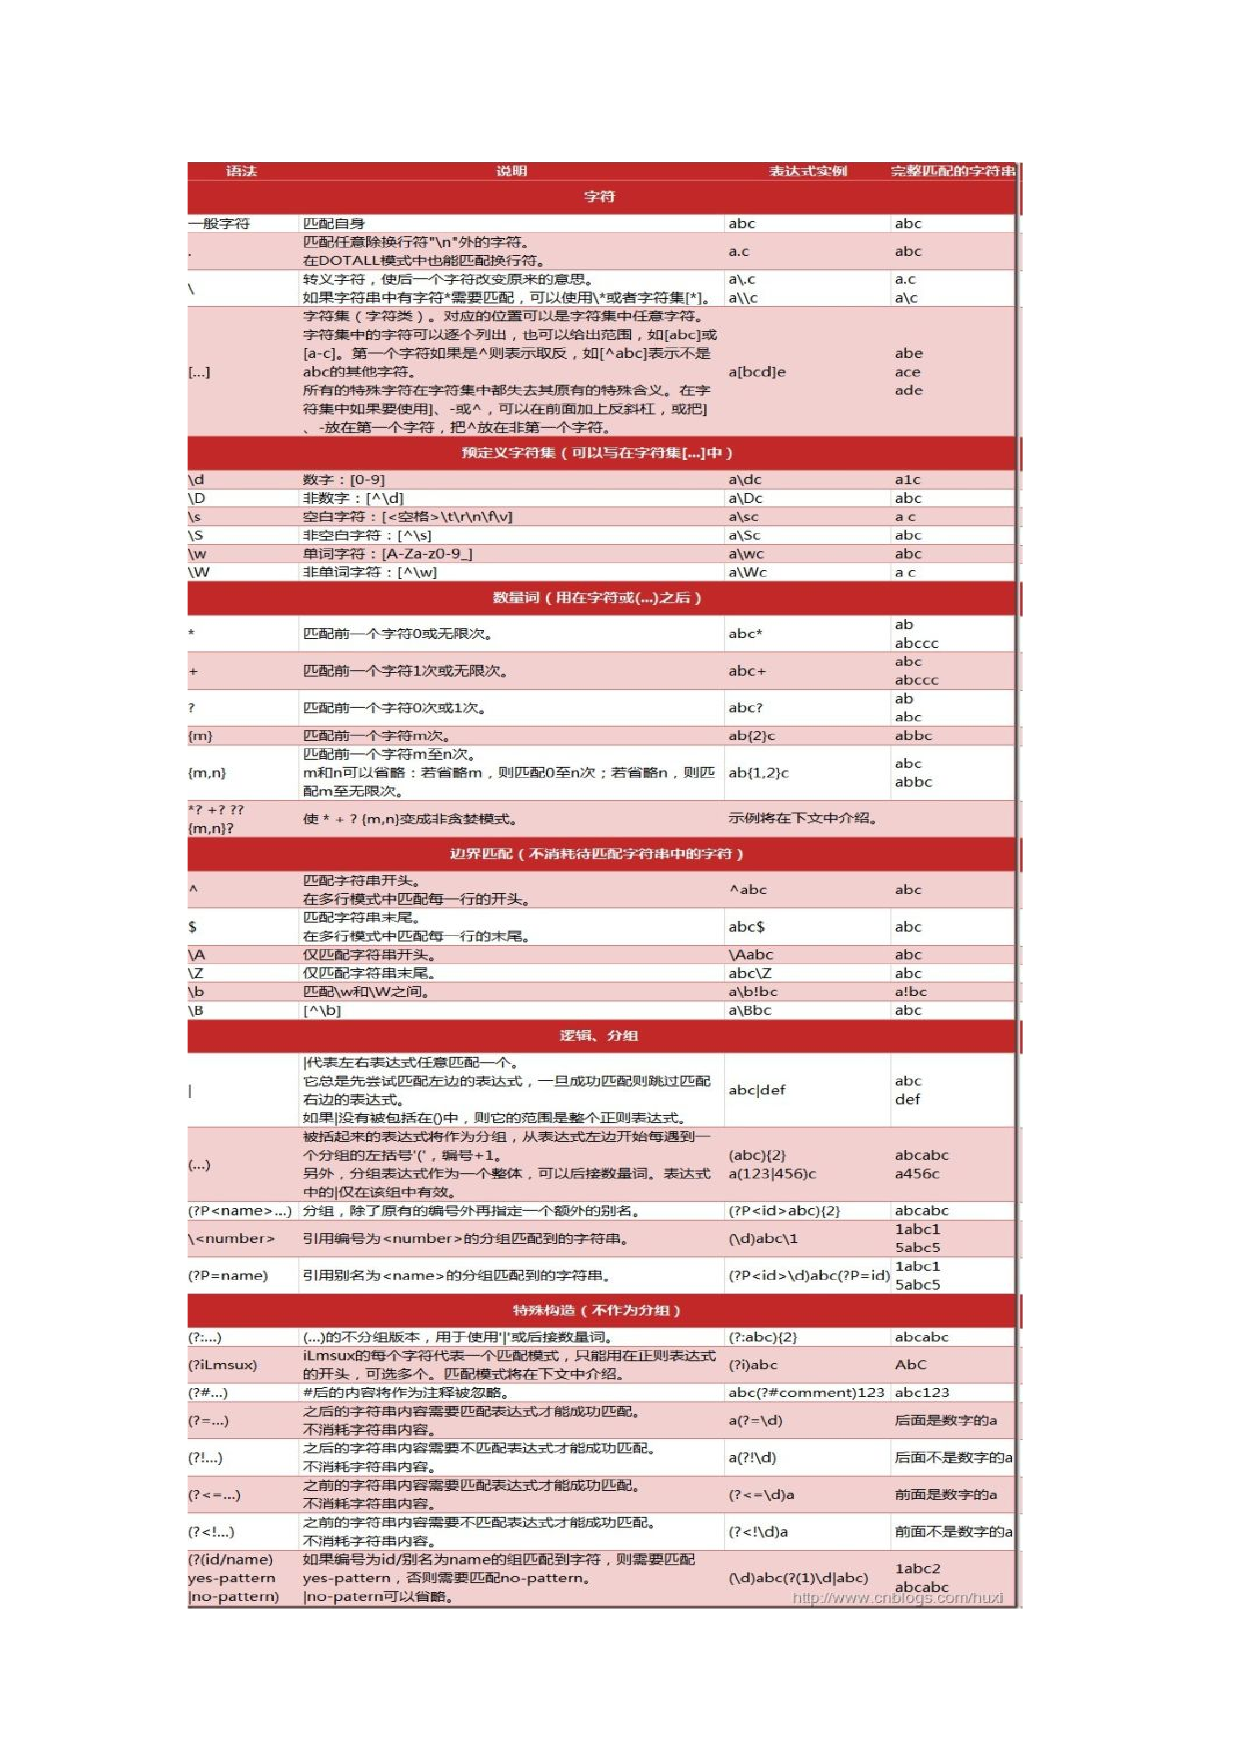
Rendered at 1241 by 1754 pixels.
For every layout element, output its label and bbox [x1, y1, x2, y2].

picture [187, 162, 1023, 1609]
